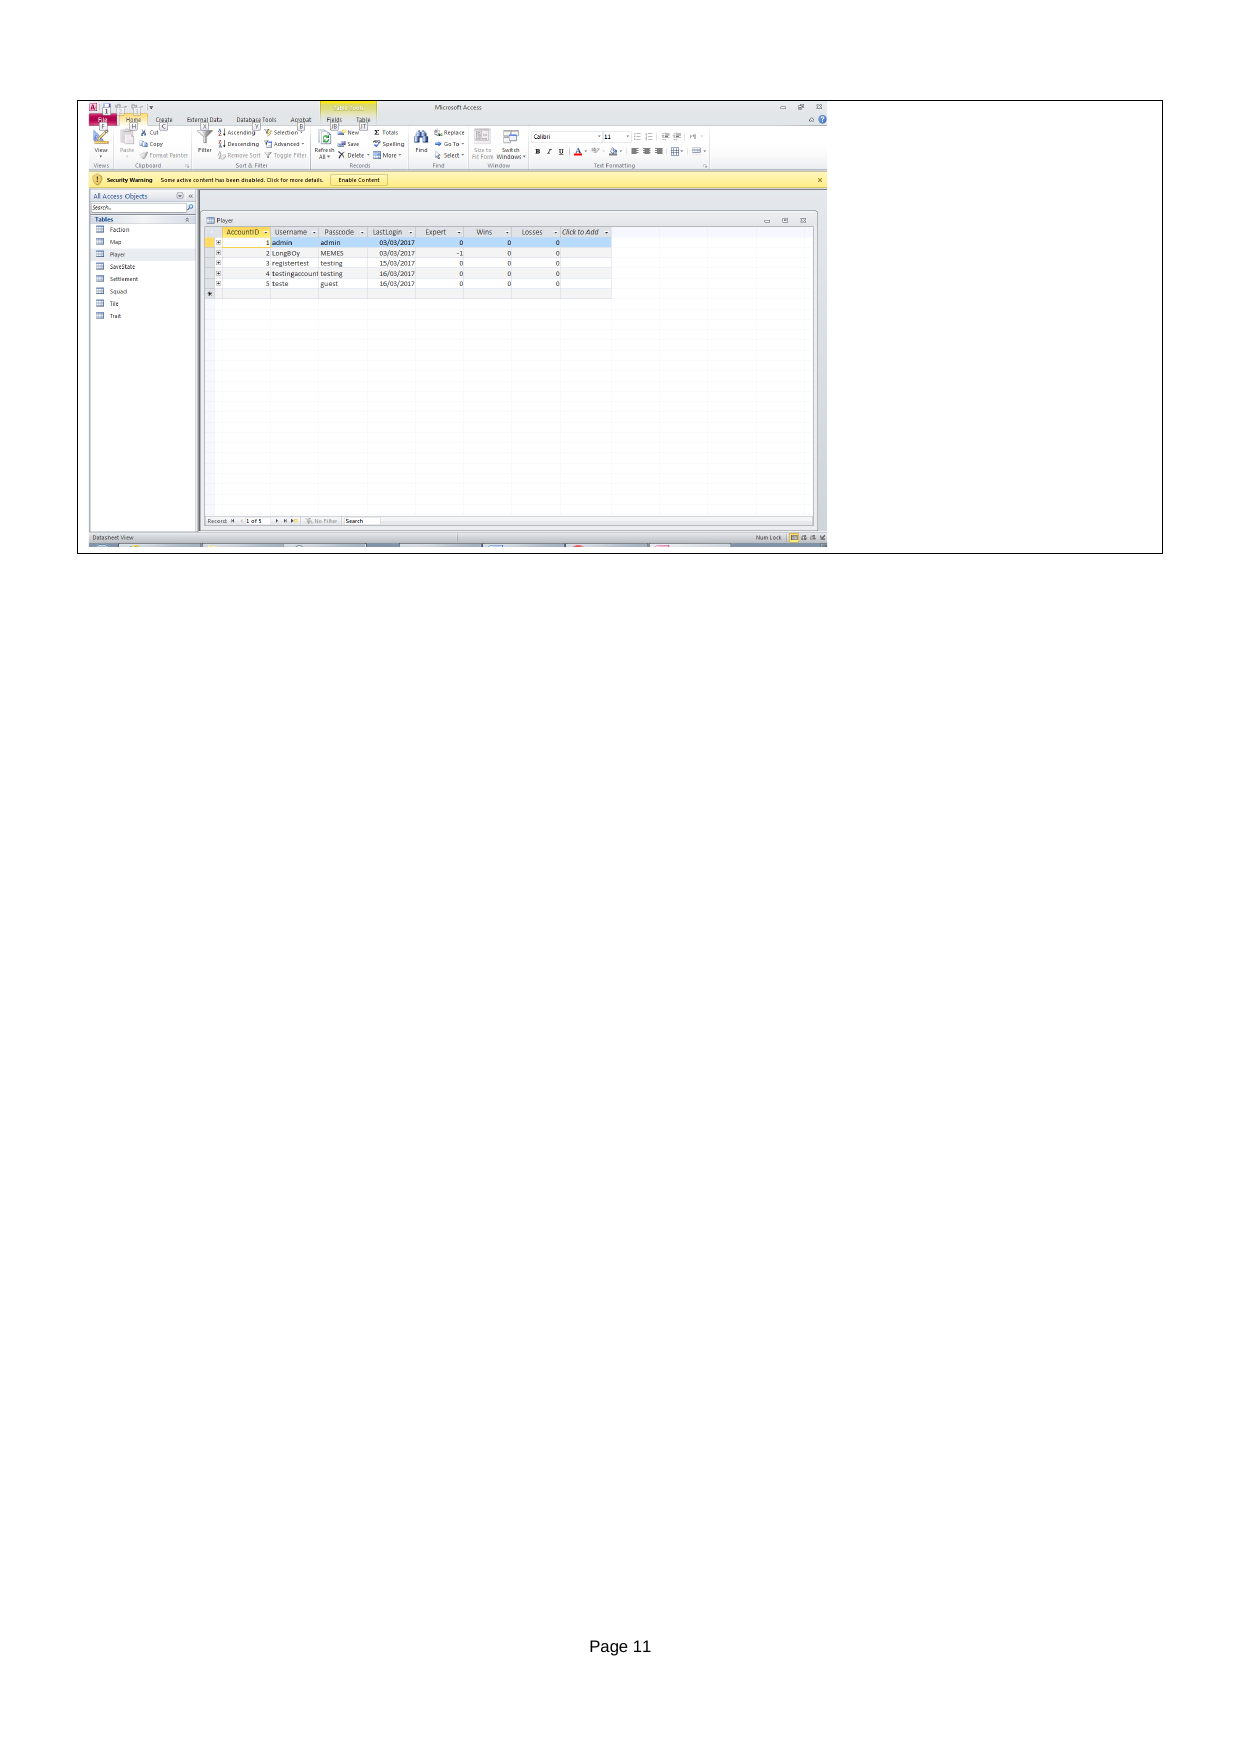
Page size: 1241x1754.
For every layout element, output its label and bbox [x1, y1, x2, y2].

picture [88, 101, 828, 547]
table_cell [78, 101, 1162, 553]
